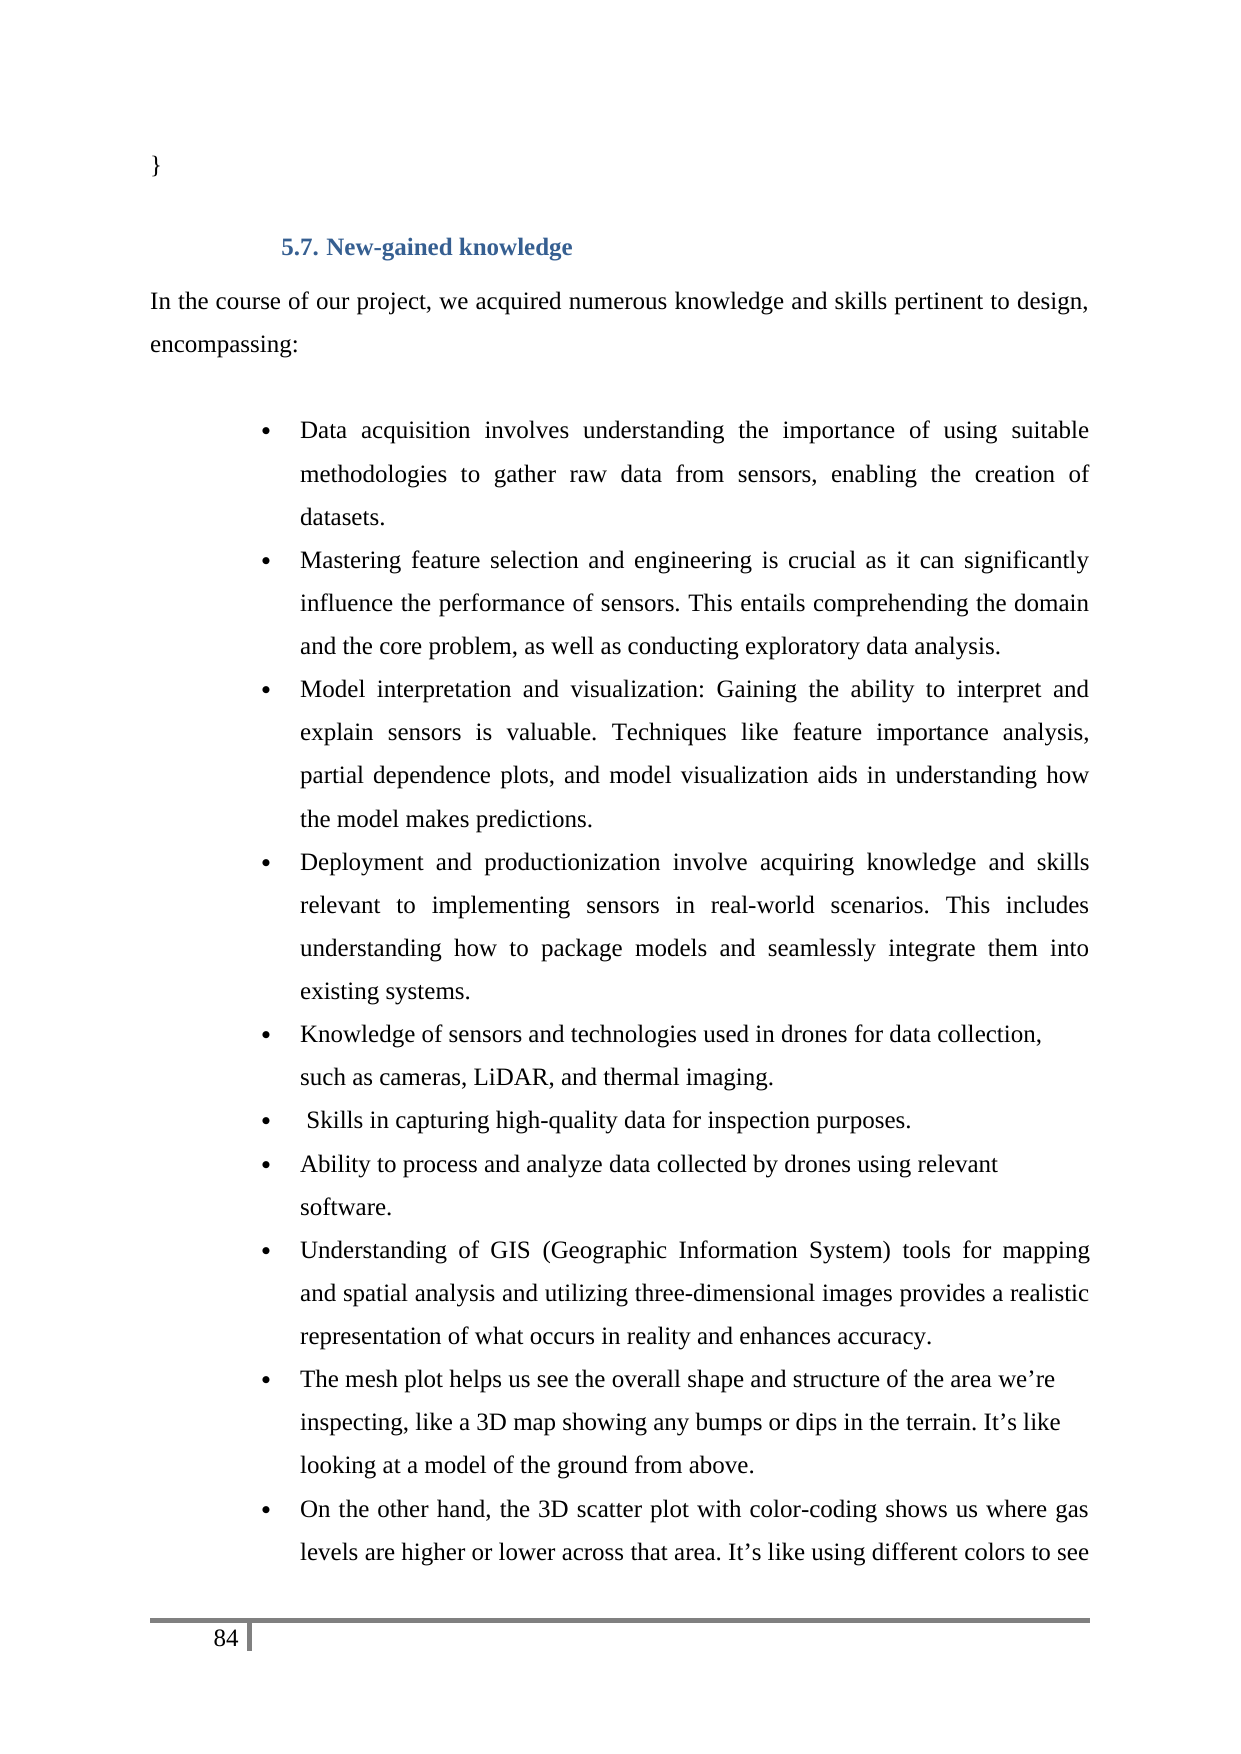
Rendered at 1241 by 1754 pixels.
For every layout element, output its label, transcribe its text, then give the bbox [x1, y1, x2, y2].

list The mesh plot helps us see the overall shape and structure of the area we’re inspecting, like a 3D map showing any bumps or dips in the terrain. It’s like looking at a model of the ground from above. [262, 1364, 1090, 1479]
list Deployment and productionization involve acquiring knowledge and skills relevant to implementing sensors in real-world scenarios. This includes understanding how to package models and seamlessly integrate them into existing systems. [262, 847, 1090, 1005]
list Ability to process and analyze data collected by drones using relevant software. [262, 1149, 1090, 1221]
list Knowledge of sensors and technologies used in drones for data collection, such as cameras, LiDAR, and thermal imaging. [262, 1019, 1090, 1091]
subtitle New-gained knowledge [281, 232, 1090, 261]
list Understanding of GIS (Geographic Information System) tools for mapping and spatial analysis and utilizing three-dimensional images provides a realistic representation of what occurs in reality and enhances accuracy. [262, 1235, 1090, 1350]
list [262, 1494, 1090, 1566]
list Data acquisition involves understanding the importance of using suitable methodologies to gather raw data from sensors, enabling the creation of datasets. [262, 416, 1090, 531]
text In the course of our project, we acquired numerous knowledge and skills pertinent to design, encompassing: [150, 286, 1090, 358]
list Model interpretation and visualization: Gaining the ability to interpret and explain sensors is valuable. Techniques like feature importance analysis, partial dependence plots, and model visualization aids in understanding how the model makes predictions. [262, 674, 1090, 832]
text } [150, 150, 1090, 179]
list Skills in capturing high-quality data for inspection purposes. [262, 1106, 1090, 1134]
list Mastering feature selection and engineering is crucial as it can significantly influence the performance of sensors. This entails comprehending the domain and the core problem, as well as conducting exploratory data analysis. [262, 545, 1090, 660]
